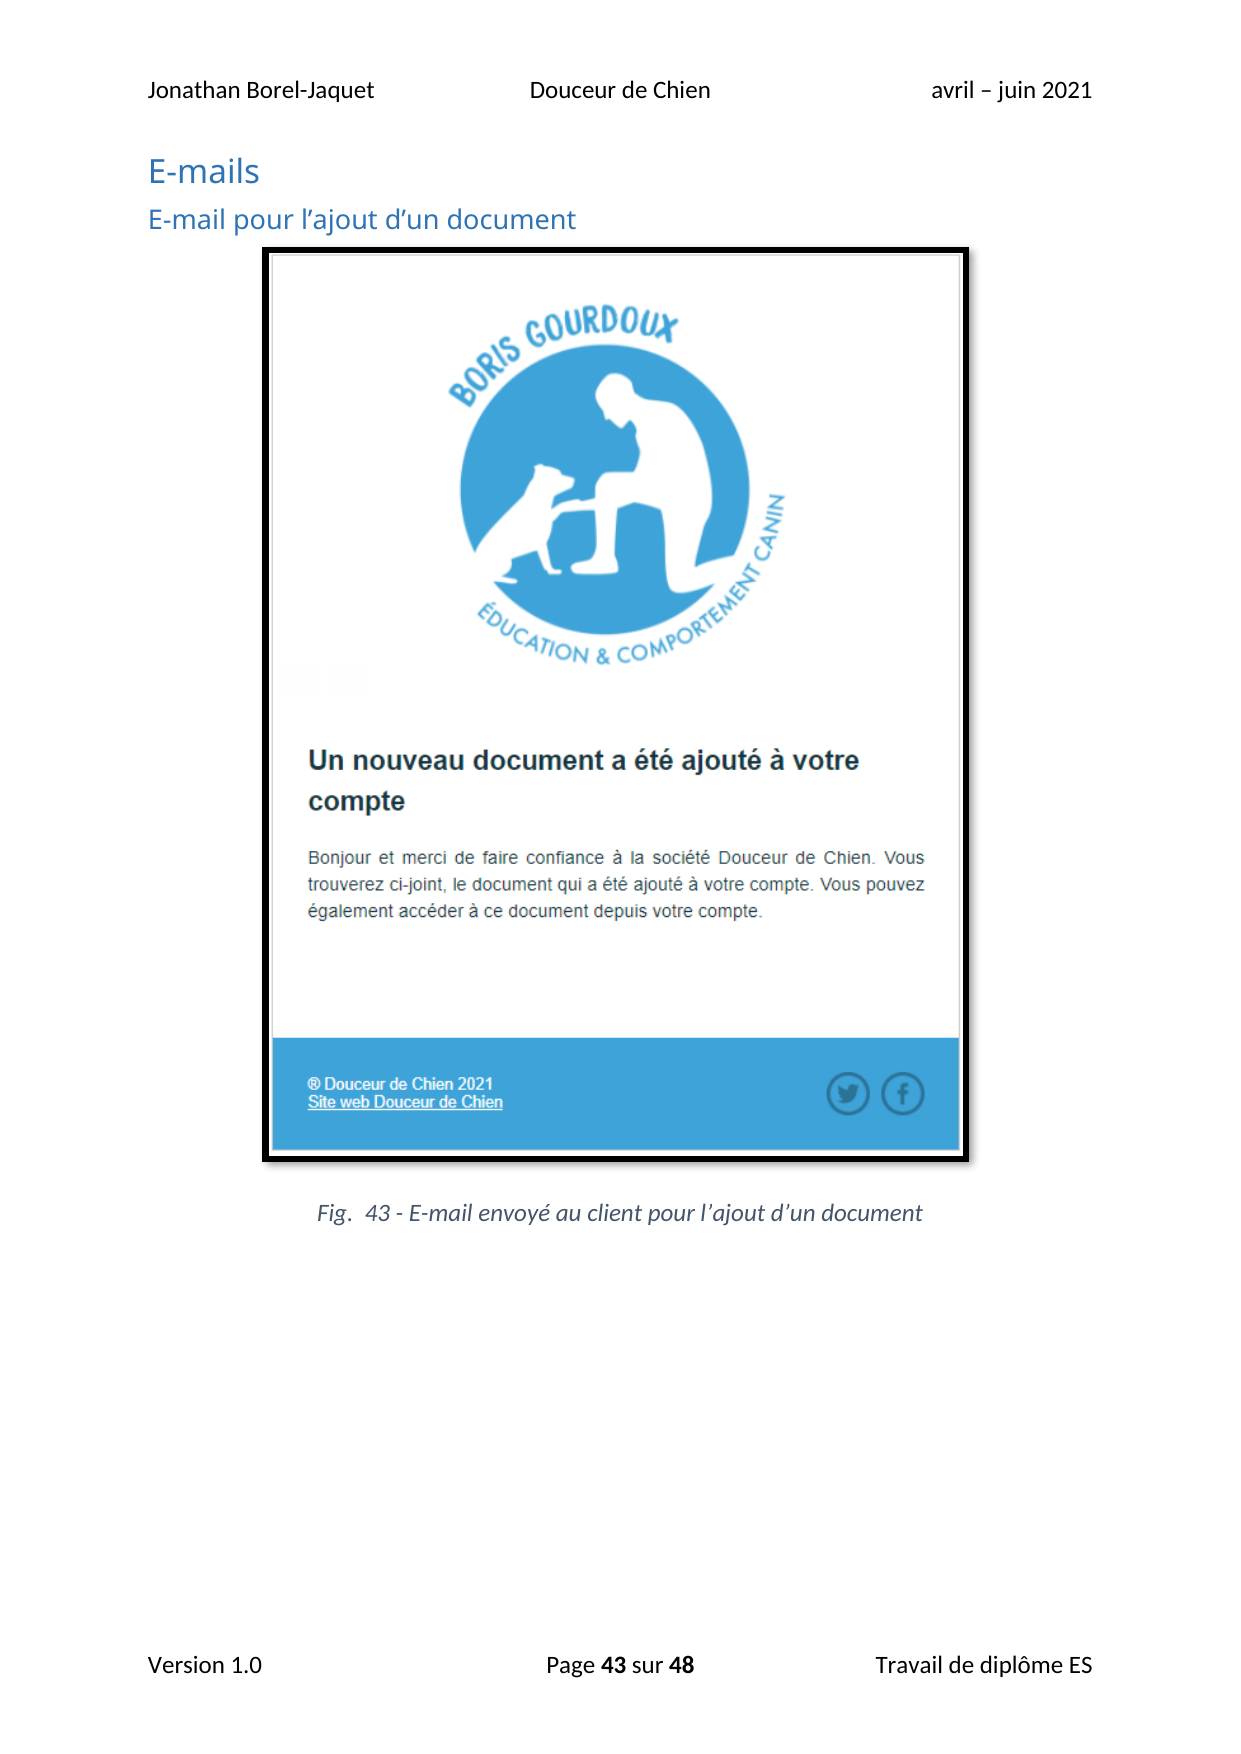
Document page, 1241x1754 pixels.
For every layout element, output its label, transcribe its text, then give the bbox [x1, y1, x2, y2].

subtitle E-mails [148, 148, 1093, 193]
picture [269, 253, 963, 1156]
subtitle E-mail pour l’ajout d’un document [148, 201, 1093, 238]
text Fig. 43 - E-mail envoyé au client pour l’ajout d’un document [148, 1197, 1093, 1228]
